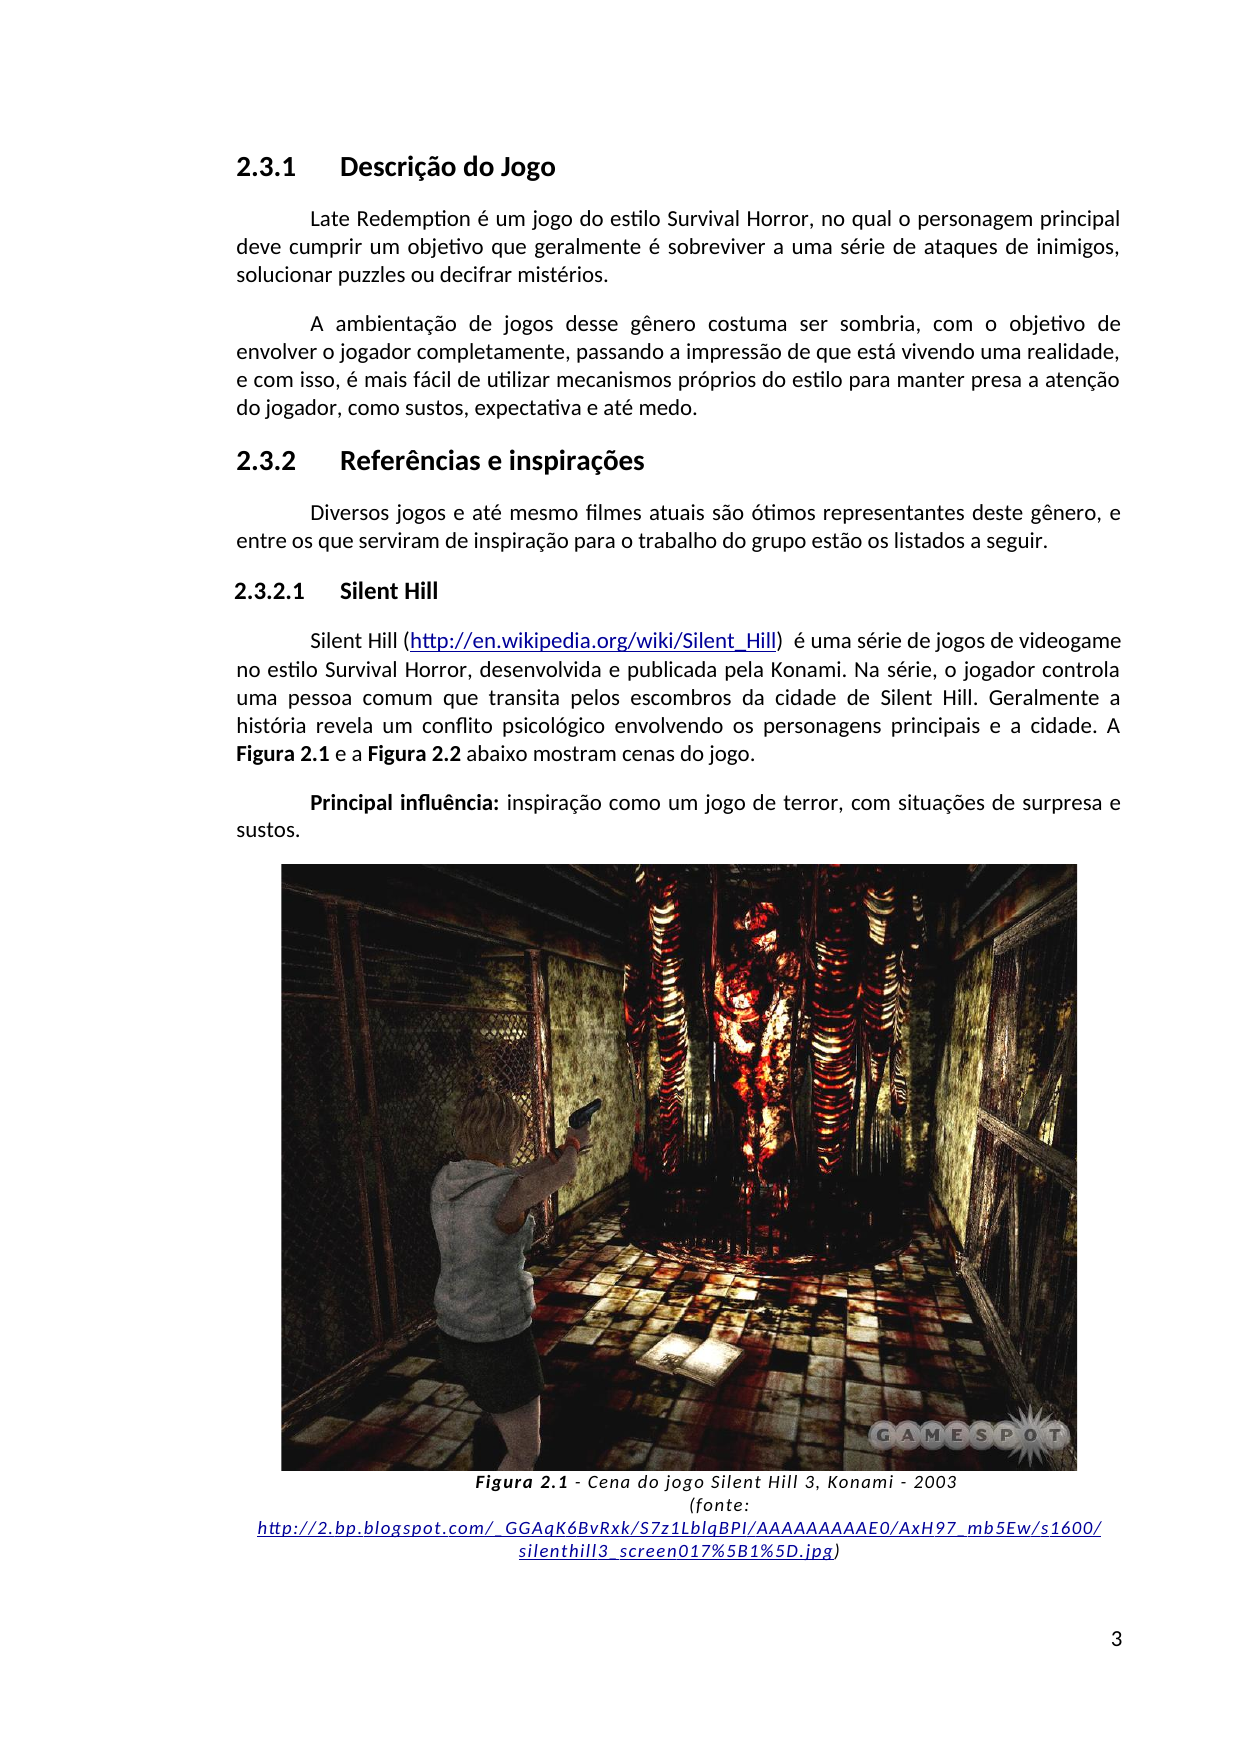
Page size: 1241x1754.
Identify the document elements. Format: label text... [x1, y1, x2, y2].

text Late Redemption é um jogo do estilo Survival Horror, no qual o personagem principal deve cumprir um objetivo que geralmente é sobreviver a uma série de ataques de inimigos, solucionar puzzles ou decifrar mistérios. [236, 204, 1122, 288]
text Diversos jogos e até mesmo filmes atuais são ótimos representantes deste gênero, e entre os que serviram de inspiração para o trabalho do grupo estão os listados a seguir. [236, 498, 1122, 554]
subtitle Referências e inspirações [236, 442, 1122, 478]
subtitle Figura 2.1 - Cena do jogo Silent Hill 3, Konami - 2003 [236, 1471, 1122, 1494]
picture [281, 864, 1078, 1471]
text Silent Hill (http://en.wikipedia.org/wiki/Silent_Hill) é uma série de jogos de videogame no estilo Survival Horror, desenvolvida e publicada pela Konami. Na série, o jogador controla uma pessoa comum que transita pelos escombros da cidade de Silent Hill. Geralmente a história revela um conflito psicológico envolvendo os personagens principais e a cidade. A Figura 2.1 e a Figura 2.2 abaixo mostram cenas do jogo. [236, 627, 1122, 767]
text Principal influência: inspiração como um jogo de terror, com situações de surpresa e sustos. [236, 788, 1122, 844]
subtitle Silent Hill [234, 575, 1122, 606]
text A ambientação de jogos desse gênero costuma ser sombria, com o objetivo de envolver o jogador completamente, passando a impressão de que está vivendo uma realidade, e com isso, é mais fácil de utilizar mecanismos próprios do estilo para manter presa a atenção do jogador, como sustos, expectativa e até medo. [236, 309, 1122, 421]
subtitle Descrição do Jogo [236, 148, 1122, 183]
subtitle (fonte: http://2.bp.blogspot.com/_GGAqK6BvRxk/S7z1LblqBPI/AAAAAAAAAE0/AxH97_mb5Ew/s1600/silenthill3_screen017%5B1%5D.jpg) [236, 1494, 1122, 1562]
